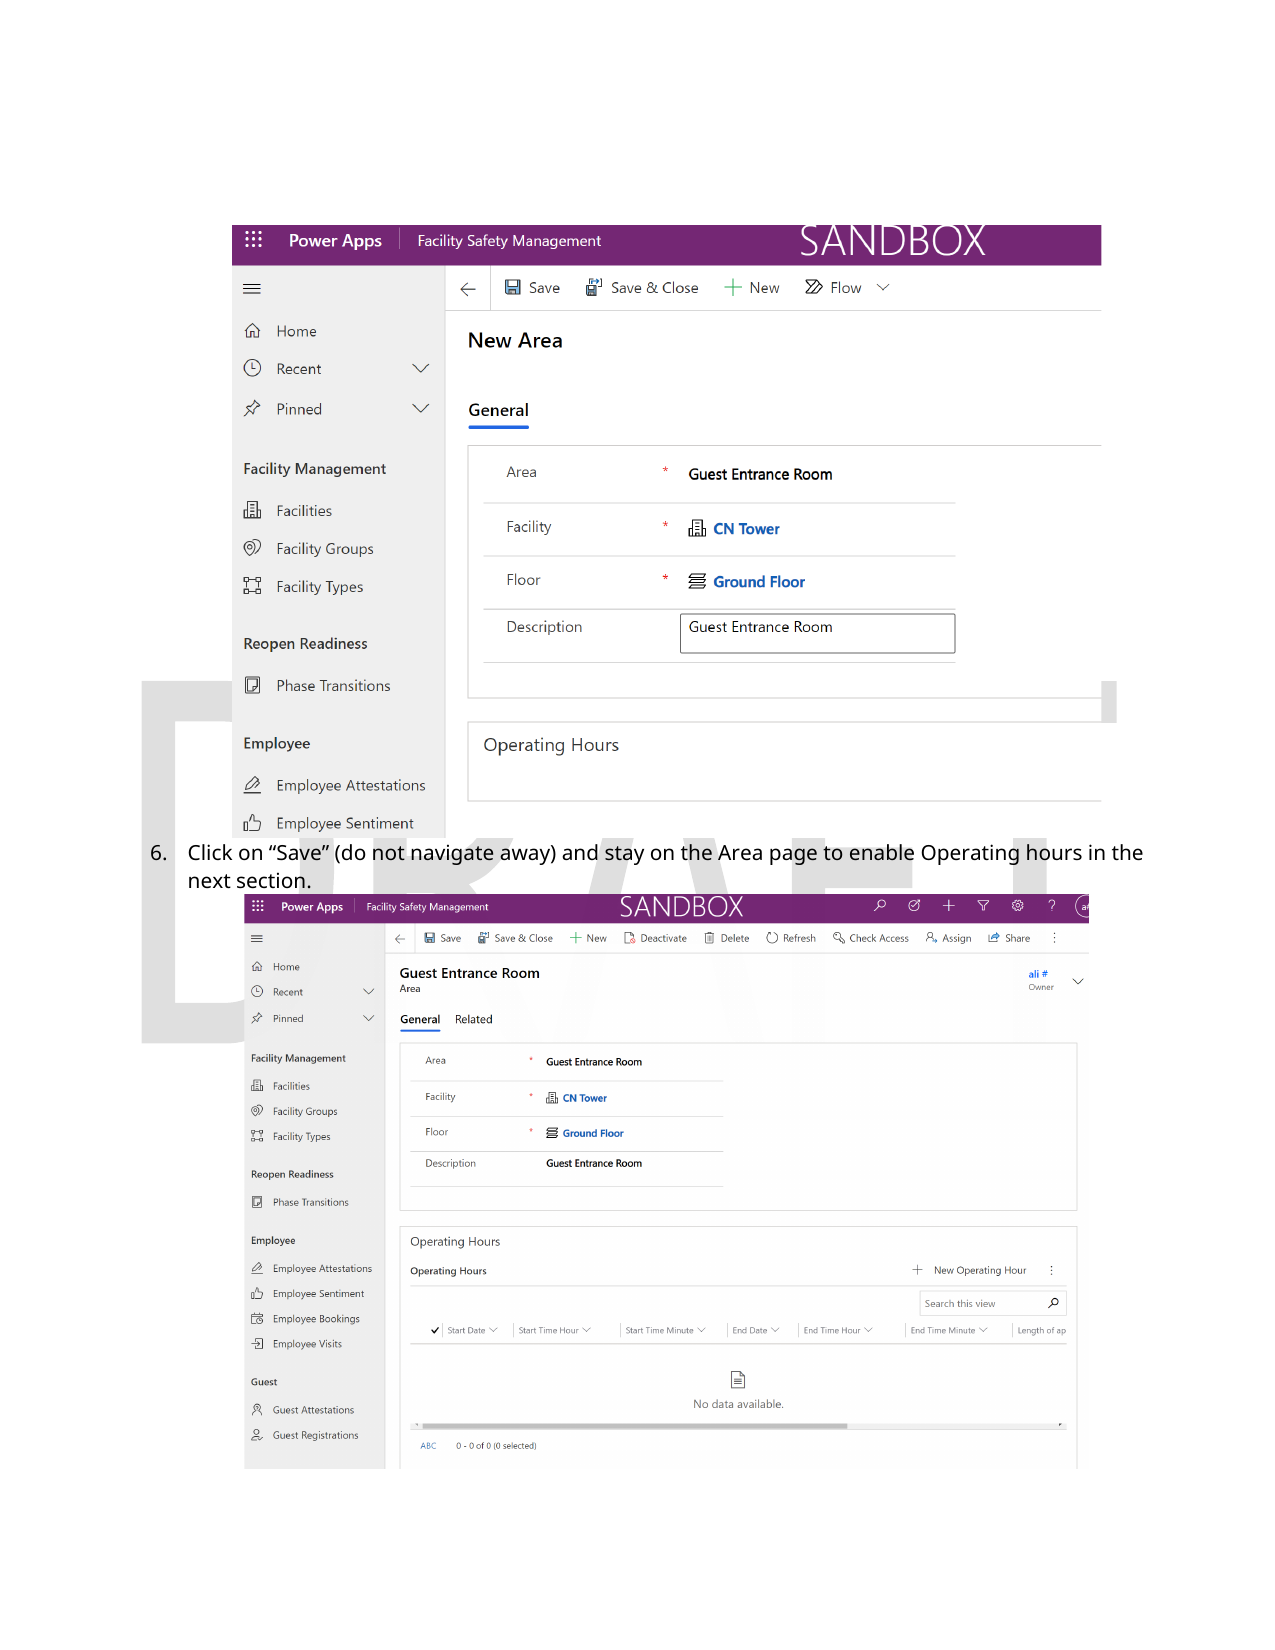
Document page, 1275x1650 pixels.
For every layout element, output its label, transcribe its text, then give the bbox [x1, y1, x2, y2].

list Click on “Save” (do not navigate away) and stay on the Area page to enable Operating hours in the next section. [150, 838, 1146, 895]
picture [232, 225, 1102, 838]
picture [244, 894, 1089, 1469]
